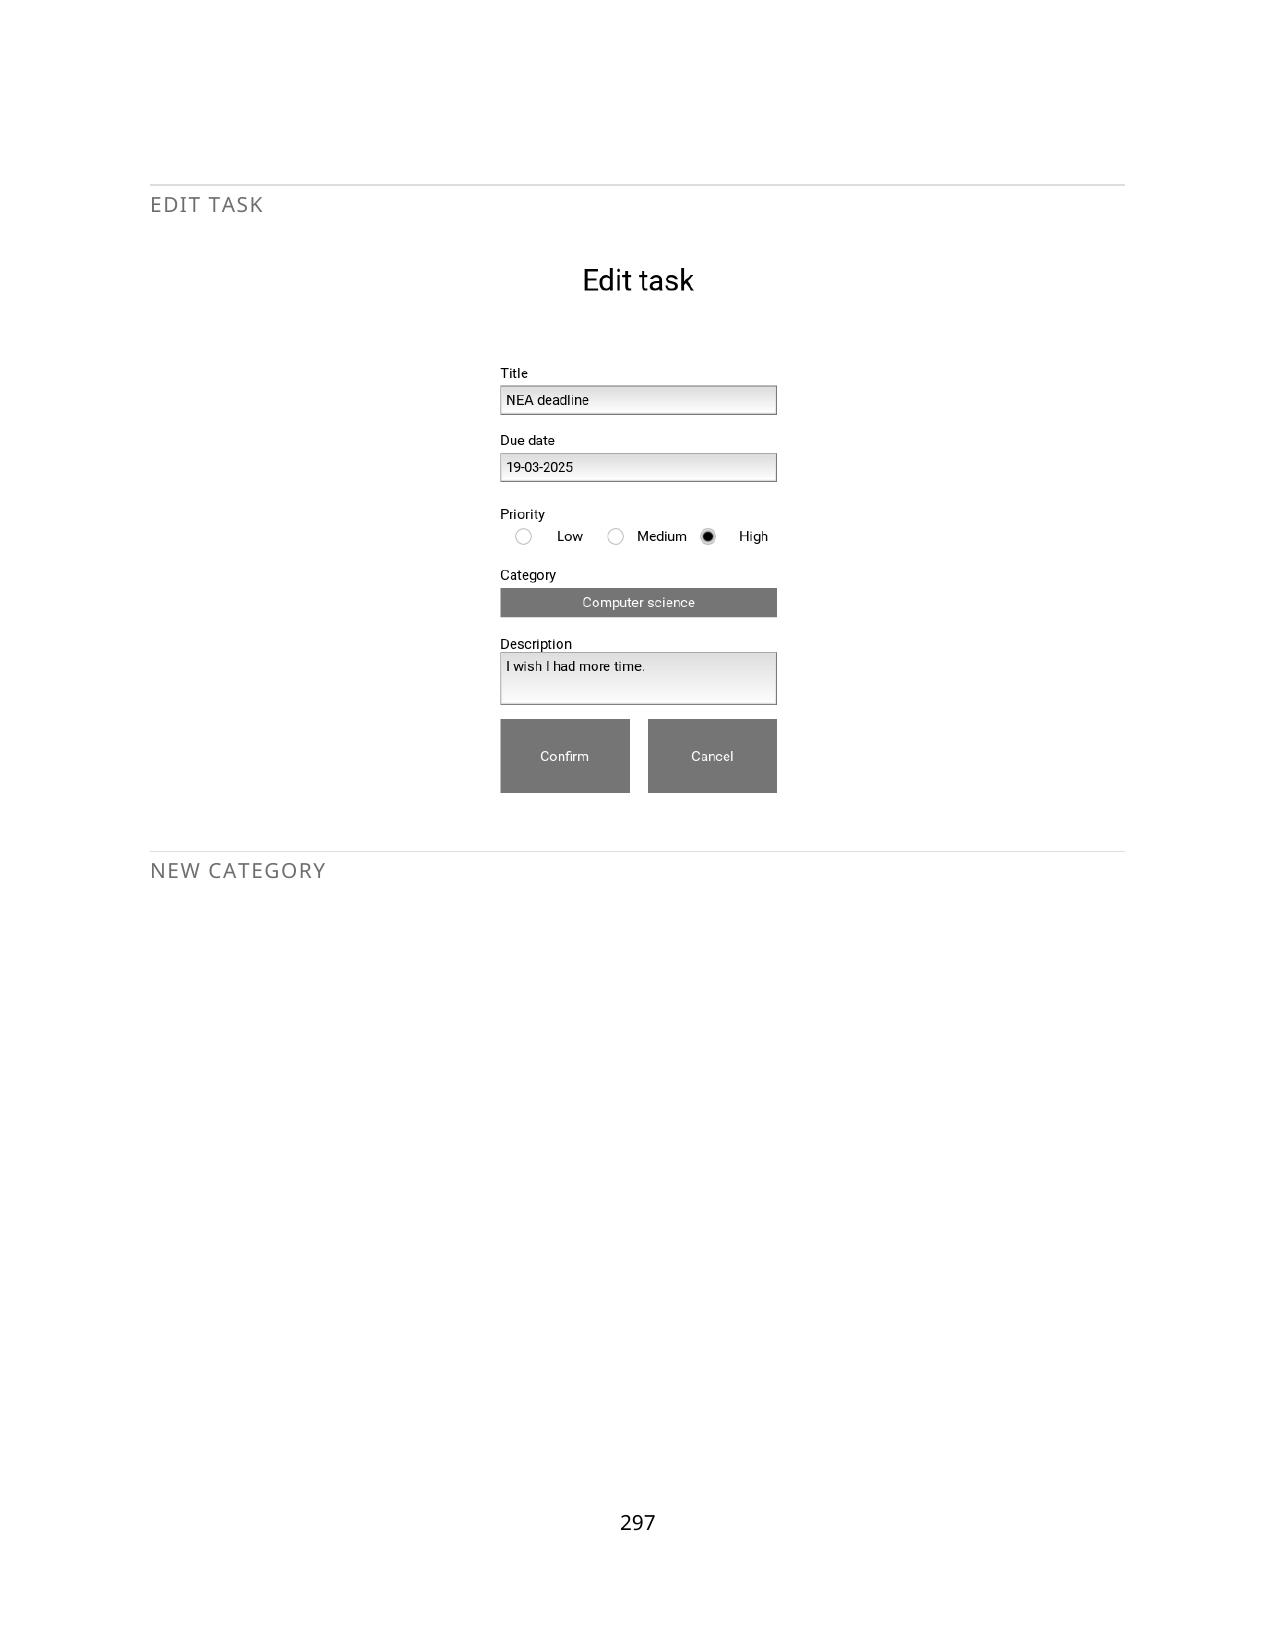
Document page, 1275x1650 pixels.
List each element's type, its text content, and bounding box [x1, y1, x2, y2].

subtitle Edit task [150, 186, 1125, 218]
picture [477, 232, 798, 816]
subtitle New category [150, 852, 1125, 885]
